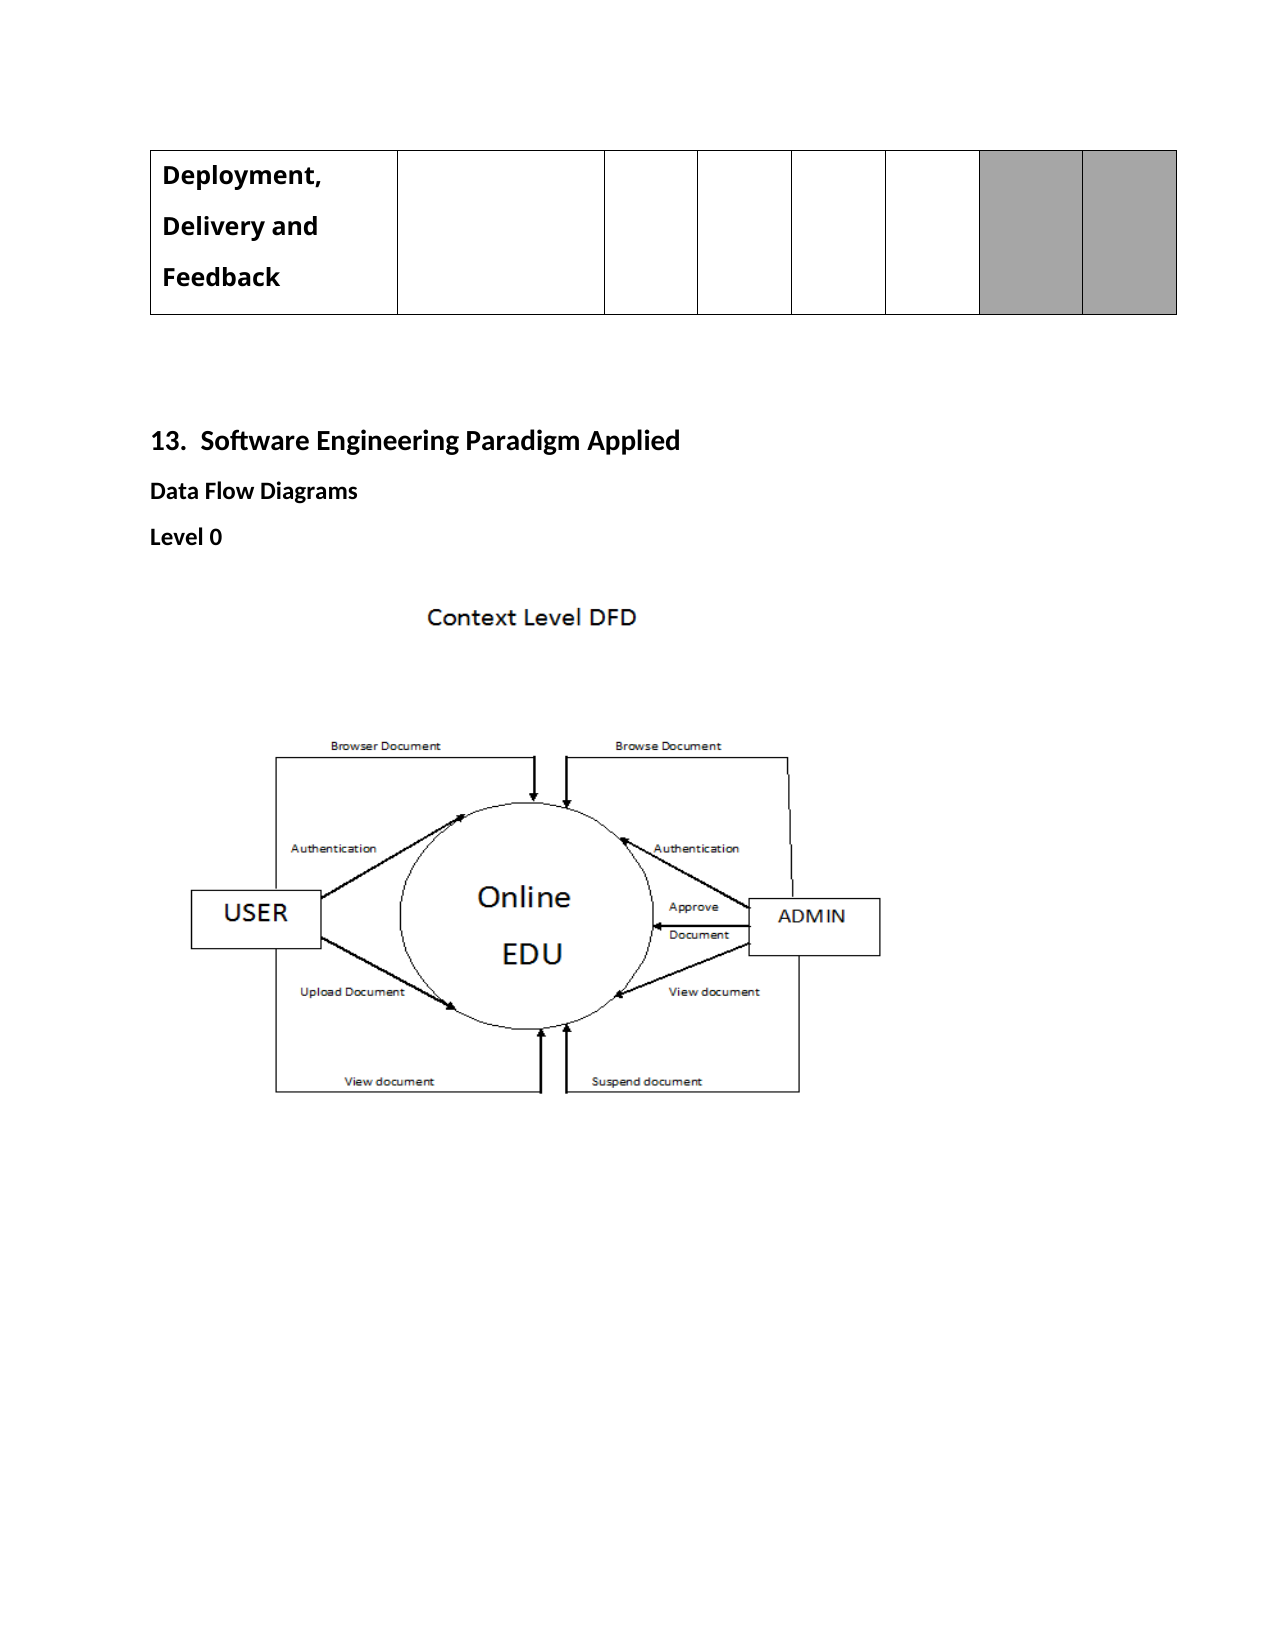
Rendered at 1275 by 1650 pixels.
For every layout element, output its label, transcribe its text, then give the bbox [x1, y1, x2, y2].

picture [150, 566, 996, 1173]
table_cell [398, 151, 604, 314]
table_cell [980, 151, 1082, 314]
text Level 0 [150, 521, 1125, 552]
table_cell [605, 151, 697, 314]
table_cell [792, 151, 885, 314]
table_cell Deployment, Delivery and Feedback [151, 151, 397, 314]
table_cell [698, 151, 791, 314]
table_cell [886, 151, 979, 314]
text 13. Software Engineering Paradigm Applied [150, 422, 1125, 457]
table_cell [1083, 151, 1176, 314]
text Data Flow Diagrams [150, 475, 1125, 506]
